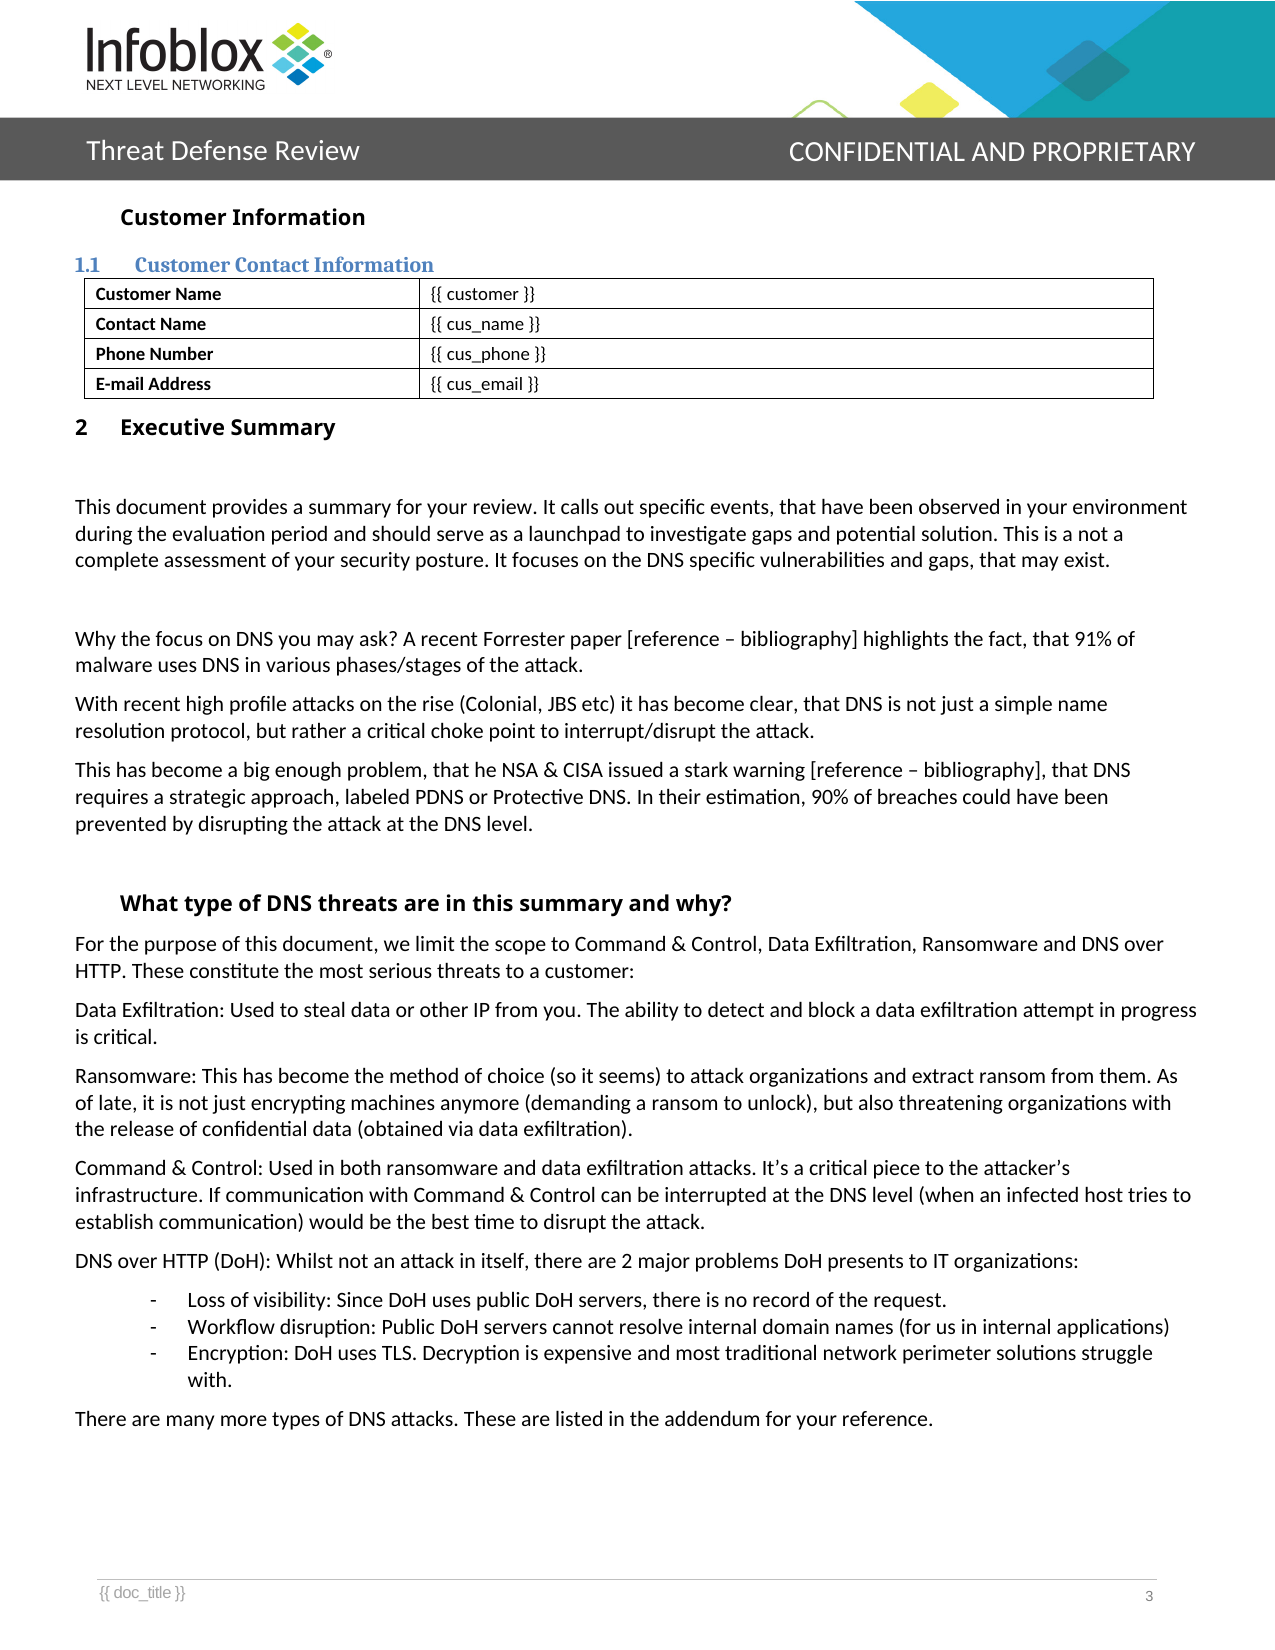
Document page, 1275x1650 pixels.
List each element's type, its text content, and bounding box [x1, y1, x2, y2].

picture [0, 1, 1275, 117]
text Why the focus on DNS you may ask? A recent Forrester paper [reference – bibliography] highlights the fact, that 91% of malware uses DNS in various phases/stages of the attack. [75, 625, 1200, 678]
list Encryption: DoH uses TLS. Decryption is expensive and most traditional network perimeter solutions struggle with. [150, 1339, 1200, 1393]
table_cell {{ cus_name }} [420, 309, 1153, 338]
text This has become a big enough problem, that he NSA & CISA issued a stark warning [reference – bibliography], that DNS requires a strategic approach, labeled PDNS or Protective DNS. In their estimation, 90% of breaches could have been prevented by disrupting the attack at the DNS level. [75, 756, 1200, 836]
subtitle Customer Information [120, 202, 1200, 232]
text With recent high profile attacks on the rise (Colonial, JBS etc) it has become clear, that DNS is not just a simple name resolution protocol, but rather a critical choke point to interrupt/disrupt the attack. [75, 691, 1200, 744]
text This document provides a summary for your review. It calls out specific events, that have been observed in your environment during the evaluation period and should serve as a launchpad to investigate gaps and potential solution. This is a not a complete assessment of your security posture. It focuses on the DNS specific vulnerabilities and gaps, that may exist. [75, 493, 1200, 573]
table_header {{ customer }} [420, 279, 1153, 308]
subtitle Customer Contact Information [75, 253, 1200, 278]
table_header Customer Name [85, 279, 419, 308]
text There are many more types of DNS attacks. These are listed in the addendum for your reference. [75, 1405, 1200, 1432]
table_cell E-mail Address [85, 369, 419, 398]
table_cell {{ cus_phone }} [420, 339, 1153, 368]
table_cell {{ cus_email }} [420, 369, 1153, 398]
text For the purpose of this document, we limit the scope to Command & Control, Data Exfiltration, Ransomware and DNS over HTTP. These constitute the most serious threats to a customer: [75, 930, 1200, 984]
text Ransomware: This has become the method of choice (so it seems) to attack organizations and extract ransom from them. As of late, it is not just encrypting machines anymore (demanding a ransom to unlock), but also threatening organizations with the release of confidential data (obtained via data exfiltration). [75, 1062, 1200, 1142]
list Loss of visibility: Since DoH uses public DoH servers, there is no record of the request. [150, 1286, 1200, 1313]
list Workflow disruption: Public DoH servers cannot resolve internal domain names (for us in internal applications) [150, 1313, 1200, 1339]
subtitle Executive Summary [75, 412, 1200, 441]
text Command & Control: Used in both ransomware and data exfiltration attacks. It’s a critical piece to the attacker’s infrastructure. If communication with Command & Control can be interrupted at the DNS level (when an infected host tries to establish communication) would be the best time to disrupt the attack. [75, 1154, 1200, 1234]
subtitle What type of DNS threats are in this summary and why? [120, 888, 1200, 918]
text DNS over HTTP (DoH): Whilst not an attack in itself, there are 2 major problems DoH presents to IT organizations: [75, 1247, 1200, 1274]
text Data Exfiltration: Used to steal data or other IP from you. The ability to detect and block a data exfiltration attempt in progress is critical. [75, 996, 1200, 1049]
table_cell Contact Name [85, 309, 419, 338]
table_cell Phone Number [85, 339, 419, 368]
